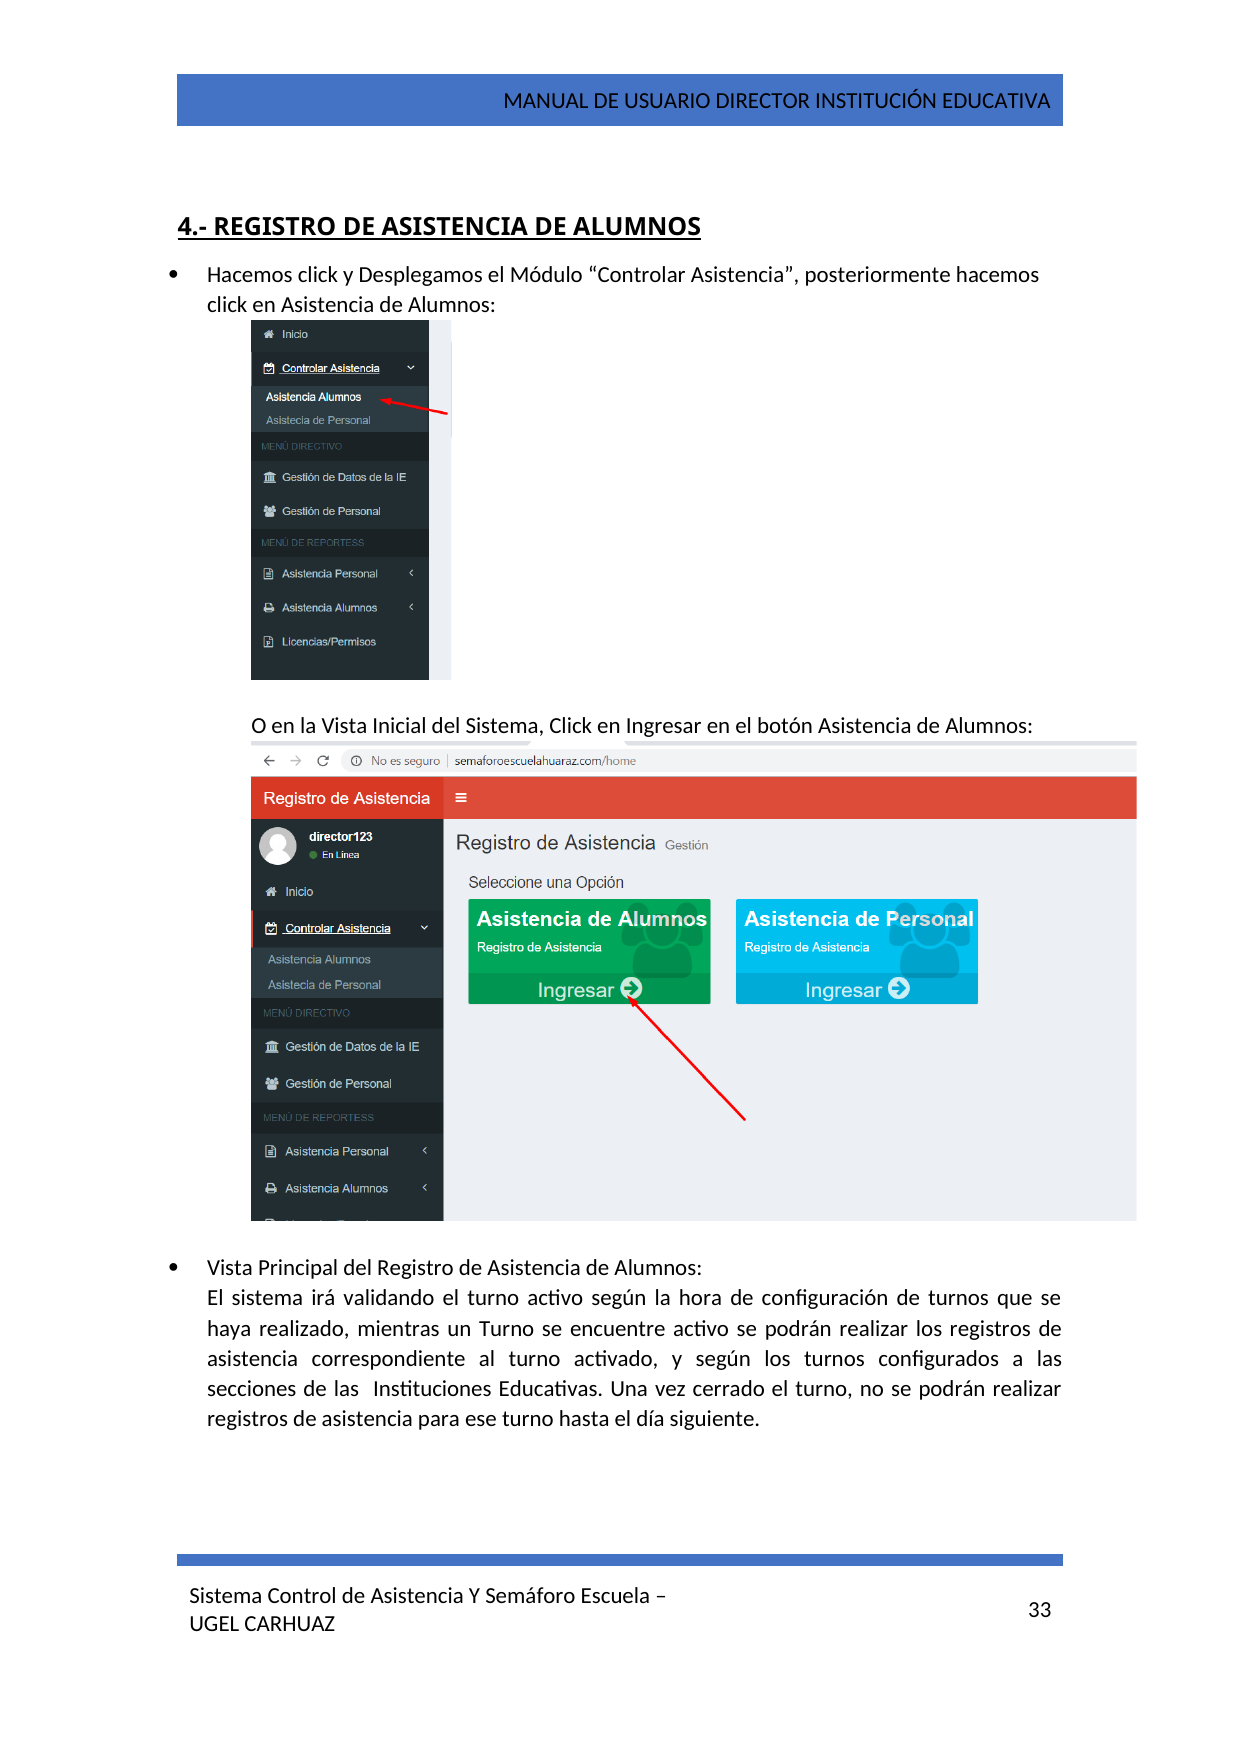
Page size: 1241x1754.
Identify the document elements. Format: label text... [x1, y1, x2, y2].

picture [251, 320, 452, 680]
list O en la Vista Inicial del Sistema, Click en Ingresar en el botón Asistencia de Alumnos: [251, 712, 1063, 740]
list Vista Principal del Registro de Asistencia de Alumnos: [169, 1253, 1063, 1281]
list El sistema irá validando el turno activo según la hora de configuración de turnos que se haya realizado, mientras un Turno se encuentre activo se podrán realizar los registros de asistencia correspondiente al turno activado, y según los turnos configurados a las secciones de las Instituciones Educativas. Una vez cerrado el turno, no se podrán realizar registros de asistencia para ese turno hasta el día siguiente. [207, 1283, 1063, 1432]
list Hacemos click y Desplegamos el Módulo “Controlar Asistencia”, posteriormente hacemos click en Asistencia de Alumnos: [169, 260, 1063, 318]
subtitle 4.- REGISTRO DE ASISTENCIA DE ALUMNOS [177, 209, 1063, 243]
picture [251, 741, 1137, 1221]
